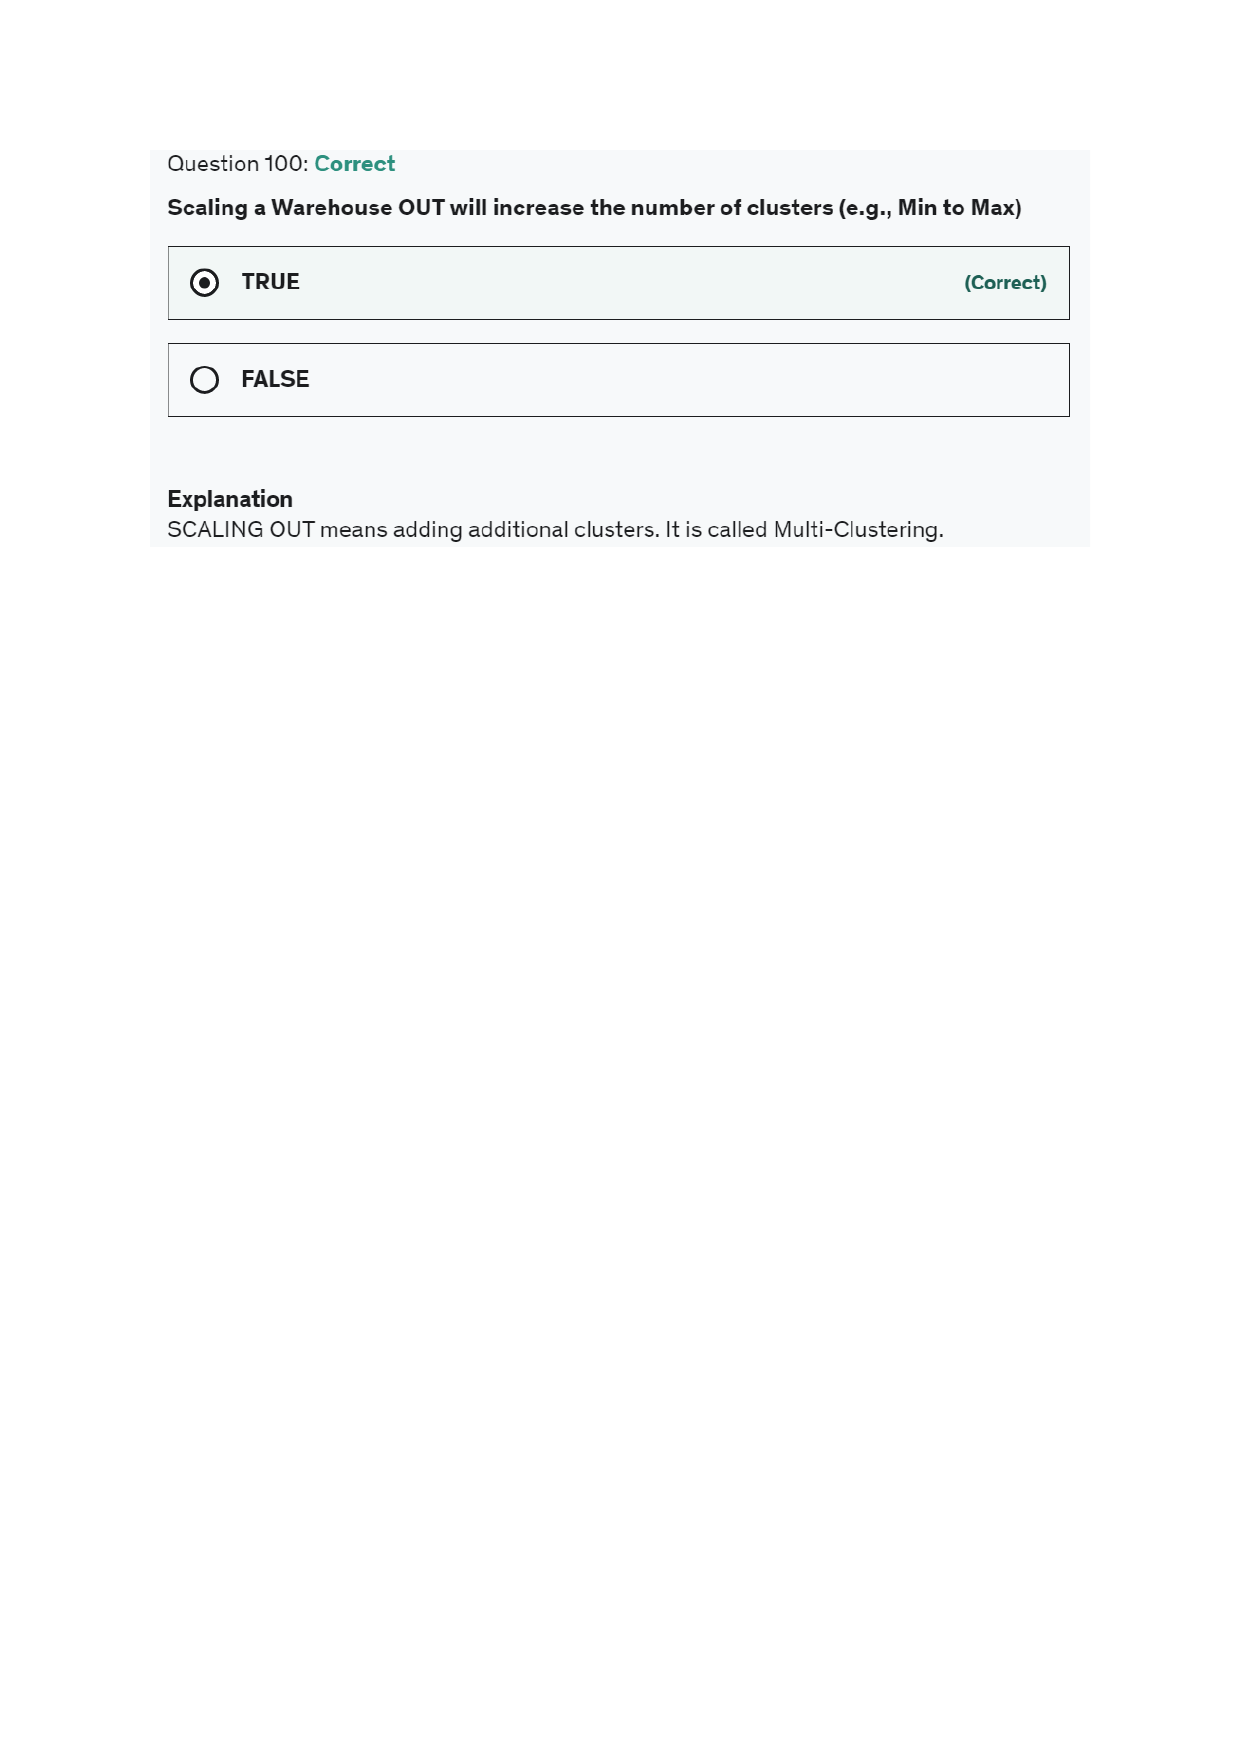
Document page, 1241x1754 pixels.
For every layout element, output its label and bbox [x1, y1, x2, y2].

picture [150, 150, 1091, 547]
